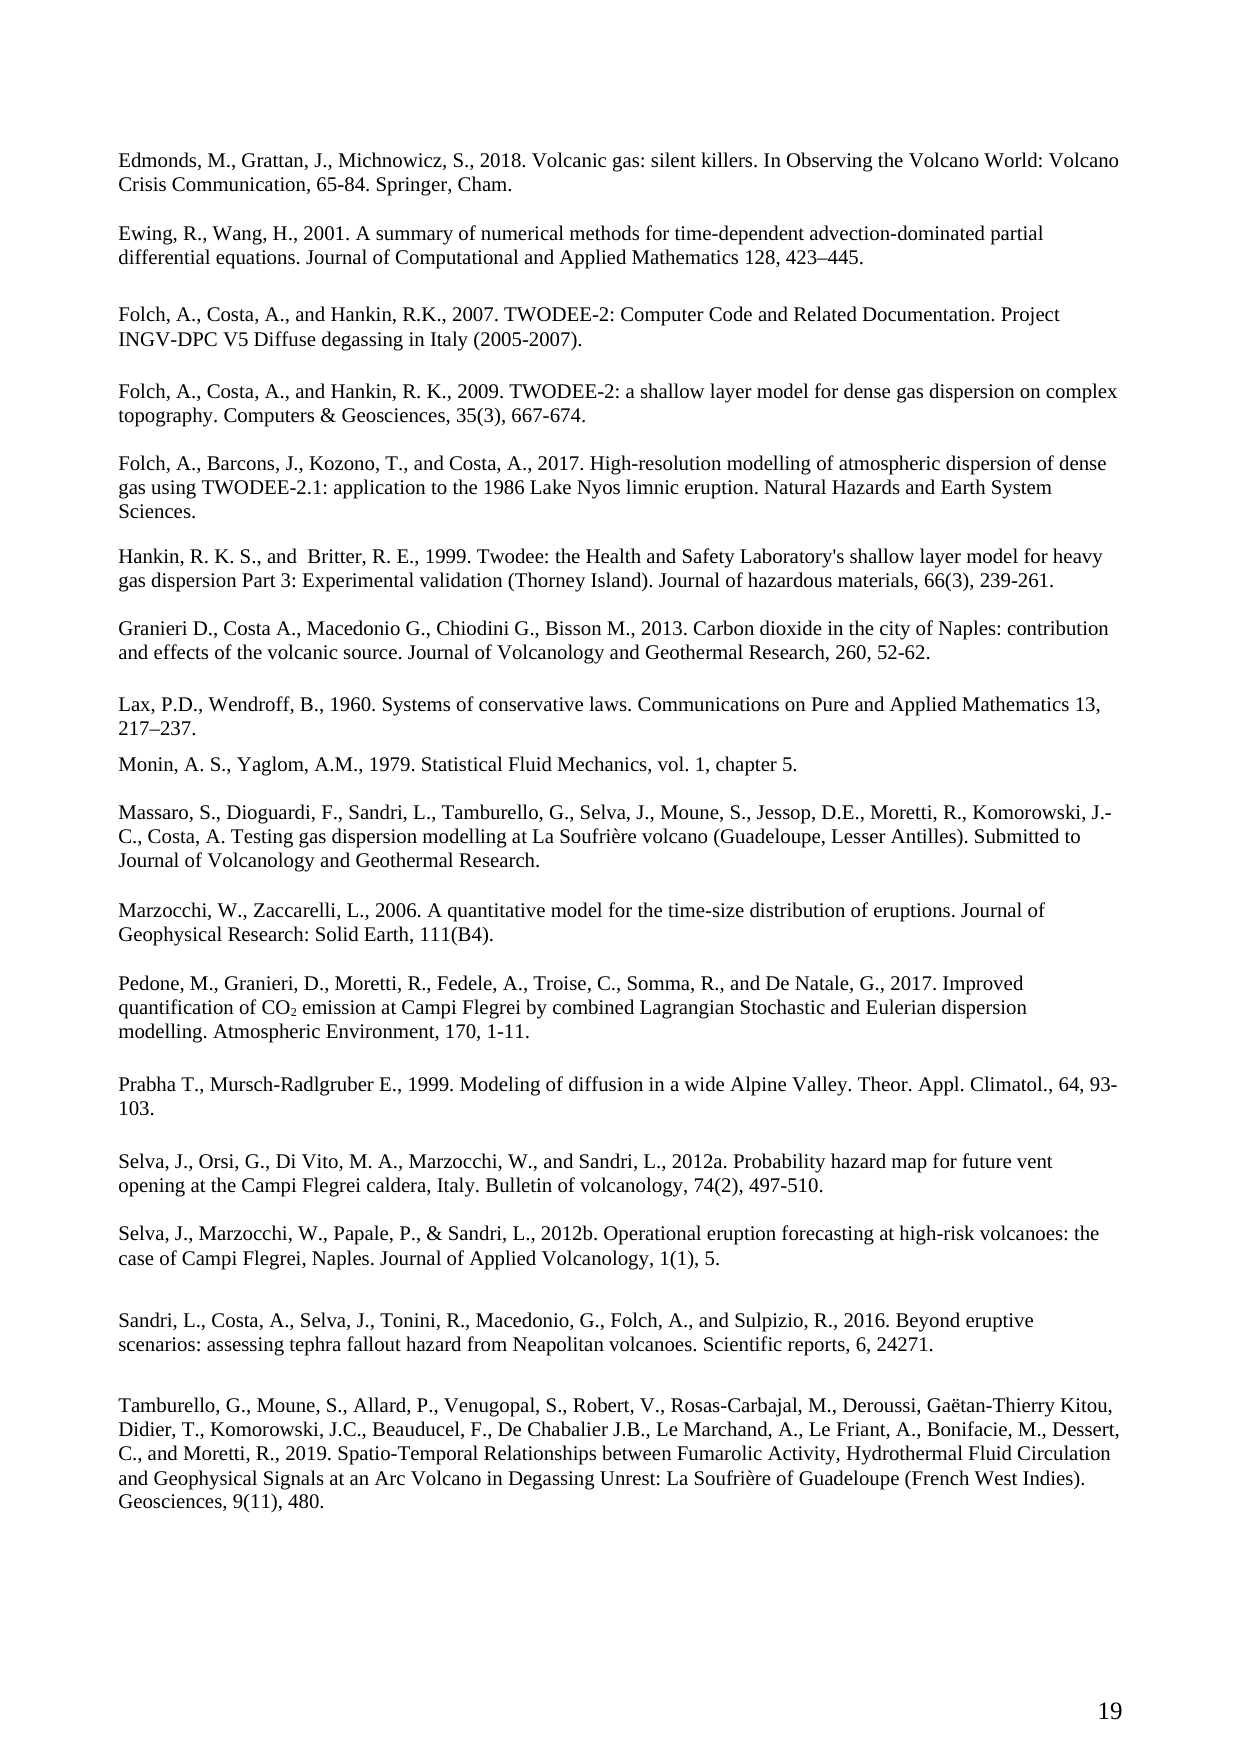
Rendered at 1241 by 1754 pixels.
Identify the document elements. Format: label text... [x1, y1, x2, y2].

text Lax, P.D., Wendroff, B., 1960. Systems of conservative laws. Communications on Pure and Applied Mathematics 13, 217–237. [118, 692, 1122, 740]
text Selva, J., Marzocchi, W., Papale, P., & Sandri, L., 2012b. Operational eruption forecasting at high-risk volcanoes: the case of Campi Flegrei, Naples. Journal of Applied Volcanology, 1(1), 5. [118, 1221, 1122, 1269]
text Granieri D., Costa A., Macedonio G., Chiodini G., Bisson M., 2013. Carbon dioxide in the city of Naples: contribution and effects of the volcanic source. Journal of Volcanology and Geothermal Research, 260, 52-62. [118, 616, 1122, 664]
text Hankin, R. K. S., and Britter, R. E., 1999. Twodee: the Health and Safety Laboratory's shallow layer model for heavy gas dispersion Part 3: Experimental validation (Thorney Island). Journal of hazardous materials, 66(3), 239-261. [118, 544, 1122, 592]
text Edmonds, M., Grattan, J., Michnowicz, S., 2018. Volcanic gas: silent killers. In Observing the Volcano World: Volcano Crisis Communication, 65-84. Springer, Cham. [118, 148, 1122, 196]
text Marzocchi, W., Zaccarelli, L., 2006. A quantitative model for the time‐size distribution of eruptions. Journal of Geophysical Research: Solid Earth, 111(B4). [118, 898, 1122, 946]
text Pedone, M., Granieri, D., Moretti, R., Fedele, A., Troise, C., Somma, R., and De Natale, G., 2017. Improved quantification of CO2 emission at Campi Flegrei by combined Lagrangian Stochastic and Eulerian dispersion modelling. Atmospheric Environment, 170, 1-11. [118, 971, 1122, 1043]
text Tamburello, G., Moune, S., Allard, P., Venugopal, S., Robert, V., Rosas-Carbajal, M., Deroussi, Gaëtan-Thierry Kitou, Didier, T., Komorowski, J.C., Beauducel, F., De Chabalier J.B., Le Marchand, A., Le Friant, A., Bonifacie, M., Dessert, C., and Moretti, R., 2019. Spatio-Temporal Relationships between Fumarolic Activity, Hydrothermal Fluid Circulation and Geophysical Signals at an Arc Volcano in Degassing Unrest: La Soufrière of Guadeloupe (French West Indies). Geosciences, 9(11), 480. [118, 1393, 1122, 1513]
text Selva, J., Orsi, G., Di Vito, M. A., Marzocchi, W., and Sandri, L., 2012a. Probability hazard map for future vent opening at the Campi Flegrei caldera, Italy. Bulletin of volcanology, 74(2), 497-510. [118, 1149, 1122, 1197]
text Folch, A., Costa, A., and Hankin, R.K., 2007. TWODEE-2: Computer Code and Related Documentation. Project INGV-DPC V5 Diffuse degassing in Italy (2005-2007). [118, 302, 1122, 351]
text Sandri, L., Costa, A., Selva, J., Tonini, R., Macedonio, G., Folch, A., and Sulpizio, R., 2016. Beyond eruptive scenarios: assessing tephra fallout hazard from Neapolitan volcanoes. Scientific reports, 6, 24271. [118, 1308, 1122, 1356]
text Ewing, R., Wang, H., 2001. A summary of numerical methods for time-dependent advection-dominated partial differential equations. Journal of Computational and Applied Mathematics 128, 423–445. [118, 221, 1122, 269]
text Folch, A., Costa, A., and Hankin, R. K., 2009. TWODEE-2: a shallow layer model for dense gas dispersion on complex topography. Computers & Geosciences, 35(3), 667-674. [118, 379, 1122, 427]
text Prabha T., Mursch-Radlgruber E., 1999. Modeling of diffusion in a wide Alpine Valley. Theor. Appl. Climatol., 64, 93-103. [118, 1072, 1122, 1120]
text Monin, A. S., Yaglom, A.M., 1979. Statistical Fluid Mechanics, vol. 1, chapter 5. [118, 752, 1122, 776]
text Folch, A., Barcons, J., Kozono, T., and Costa, A., 2017. High-resolution modelling of atmospheric dispersion of dense gas using TWODEE-2.1: application to the 1986 Lake Nyos limnic eruption. Natural Hazards and Earth System Sciences. [118, 451, 1122, 523]
text Massaro, S., Dioguardi, F., Sandri, L., Tamburello, G., Selva, J., Moune, S., Jessop, D.E., Moretti, R., Komorowski, J.-C., Costa, A. Testing gas dispersion modelling at La Soufrière volcano (Guadeloupe, Lesser Antilles). Submitted to Journal of Volcanology and Geothermal Research. [118, 800, 1122, 872]
